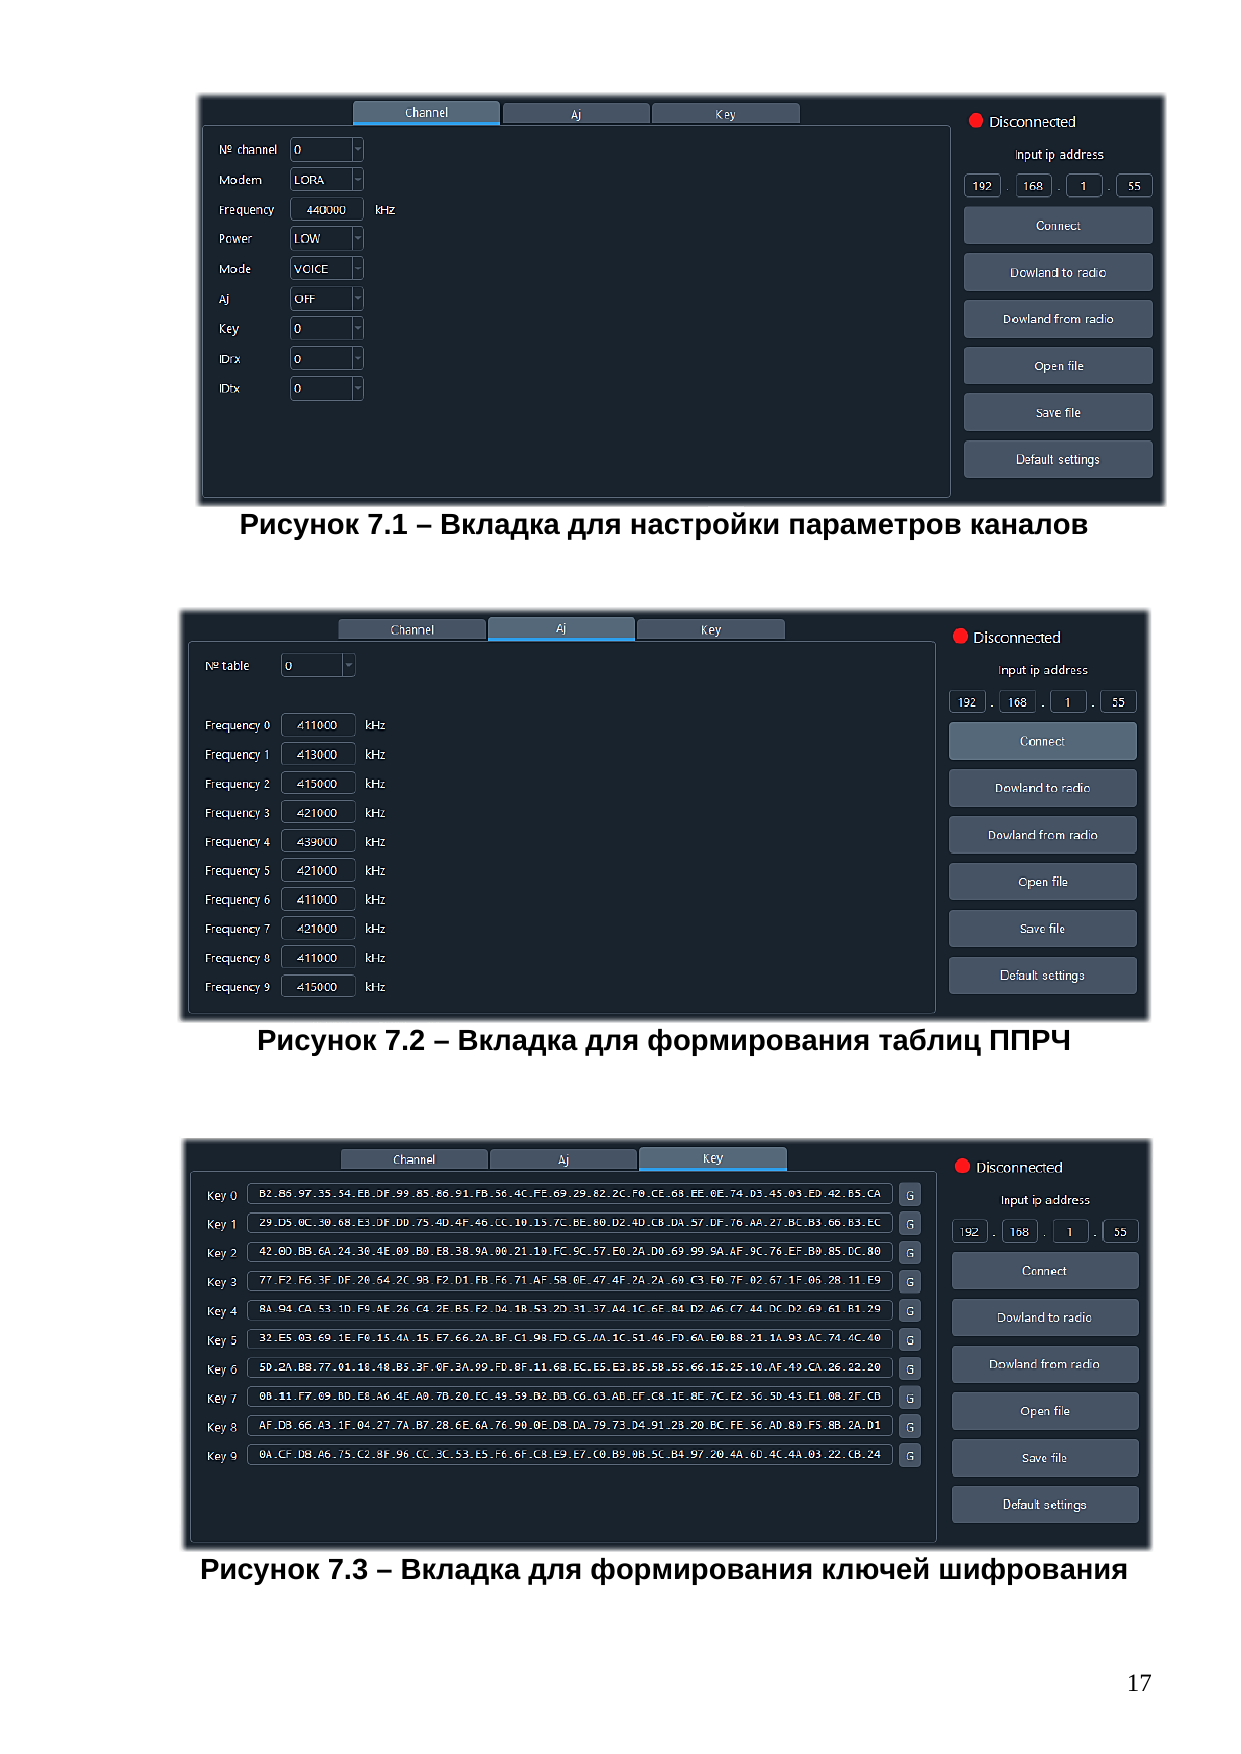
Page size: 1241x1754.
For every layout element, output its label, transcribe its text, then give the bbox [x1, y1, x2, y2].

picture [187, 1143, 1147, 1546]
text Рисунок 7.3 – Вкладка для формирования ключей шифрования [177, 1552, 1152, 1586]
picture [184, 614, 1145, 1017]
text Рисунок 7.2 – Вкладка для формирования таблиц ППРЧ [177, 1023, 1152, 1057]
picture [200, 97, 1161, 504]
